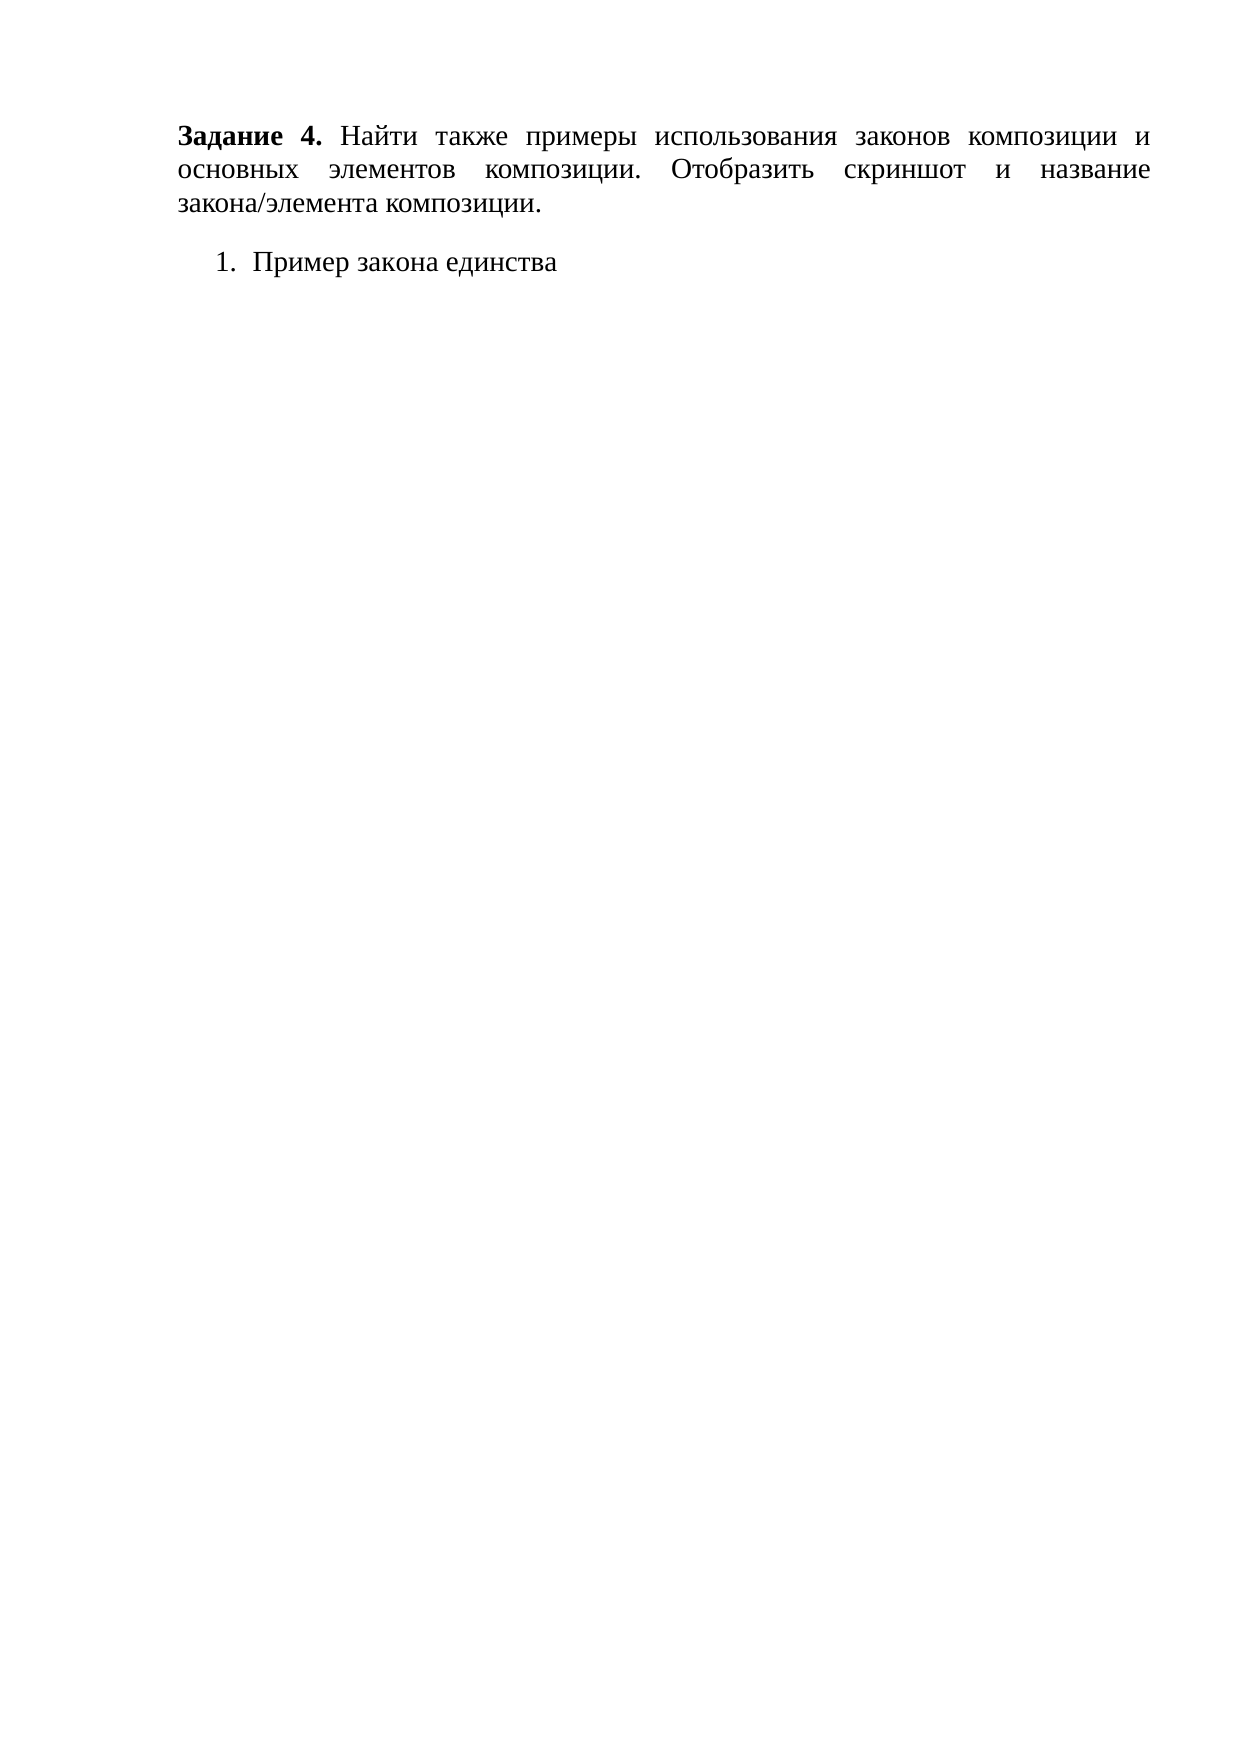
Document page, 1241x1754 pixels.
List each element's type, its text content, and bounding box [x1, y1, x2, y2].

list Пример закона единства [215, 244, 1152, 277]
text Задание 4. Найти также примеры использования законов композиции и основных элементов композиции. Отобразить скриншот и название закона/элемента композиции. [177, 118, 1152, 219]
